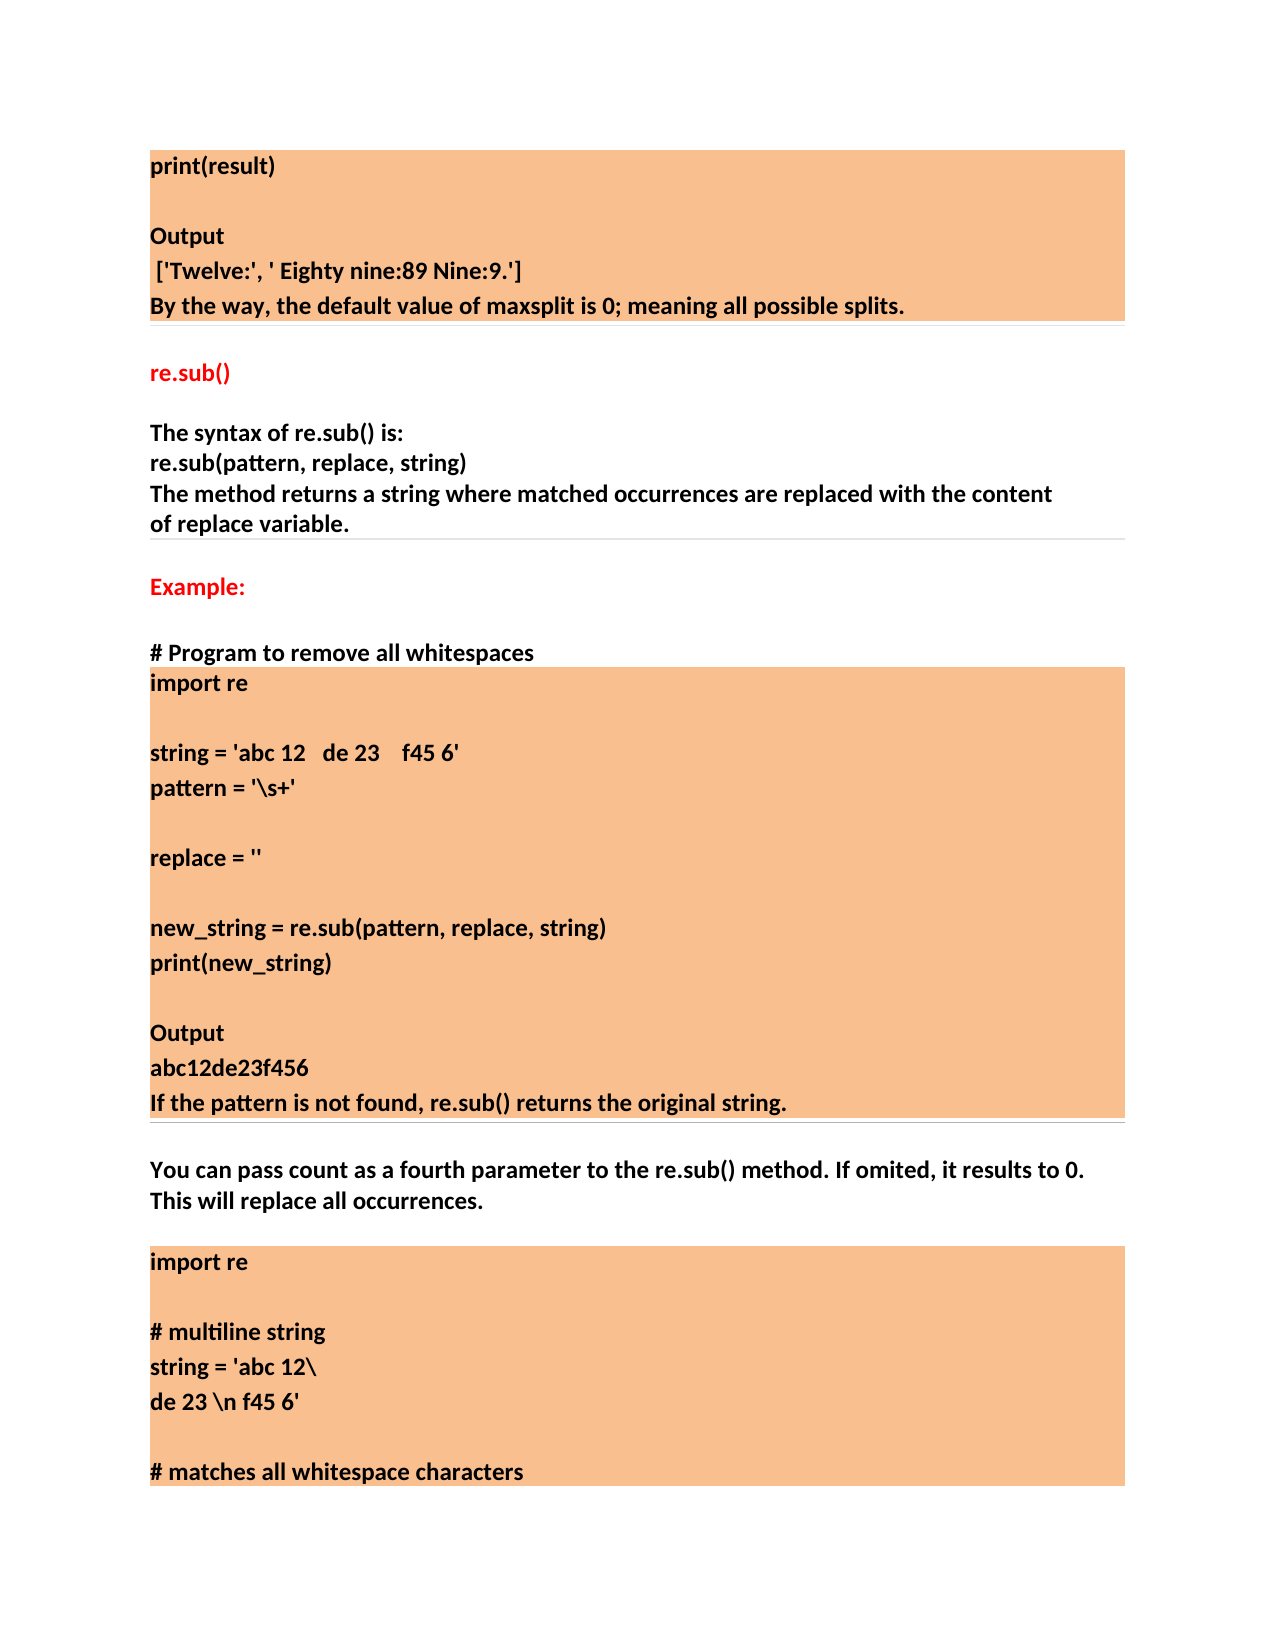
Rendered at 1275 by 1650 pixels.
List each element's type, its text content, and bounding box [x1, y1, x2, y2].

subtitle Example: [150, 571, 1125, 602]
text import re [150, 1246, 1125, 1276]
text If the pattern is not found, re.sub() returns the original string. [150, 1087, 1125, 1118]
text You can pass count as a fourth parameter to the re.sub() method. If omited, it results to 0. This will replace all occurrences. [150, 1154, 1125, 1215]
text # Program to remove all whitespaces [150, 637, 1125, 667]
text import re [150, 667, 1125, 698]
text print(new_string) [150, 947, 1125, 978]
text replace = '' [150, 842, 1125, 873]
text # multiline string [150, 1316, 1125, 1346]
text string = 'abc 12\ [150, 1351, 1125, 1381]
text By the way, the default value of maxsplit is 0; meaning all possible splits. [150, 290, 1125, 321]
text re.sub(pattern, replace, string) [150, 447, 1125, 478]
text # matches all whitespace characters [150, 1456, 1125, 1486]
text Output [150, 220, 1125, 251]
text de 23 \n f45 6' [150, 1386, 1125, 1416]
text pattern = '\s+' [150, 772, 1125, 803]
text The syntax of re.sub() is: [150, 417, 1125, 447]
text The method returns a string where matched occurrences are replaced with the content of replace variable. [150, 478, 1125, 538]
text string = 'abc 12 de 23 f45 6' [150, 737, 1125, 768]
subtitle re.sub() [150, 357, 1125, 388]
text abc12de23f456 [150, 1052, 1125, 1083]
text Output [150, 1017, 1125, 1048]
text ['Twelve:', ' Eighty nine:89 Nine:9.'] [150, 255, 1125, 286]
text print(result) [150, 150, 1125, 181]
text new_string = re.sub(pattern, replace, string) [150, 912, 1125, 943]
